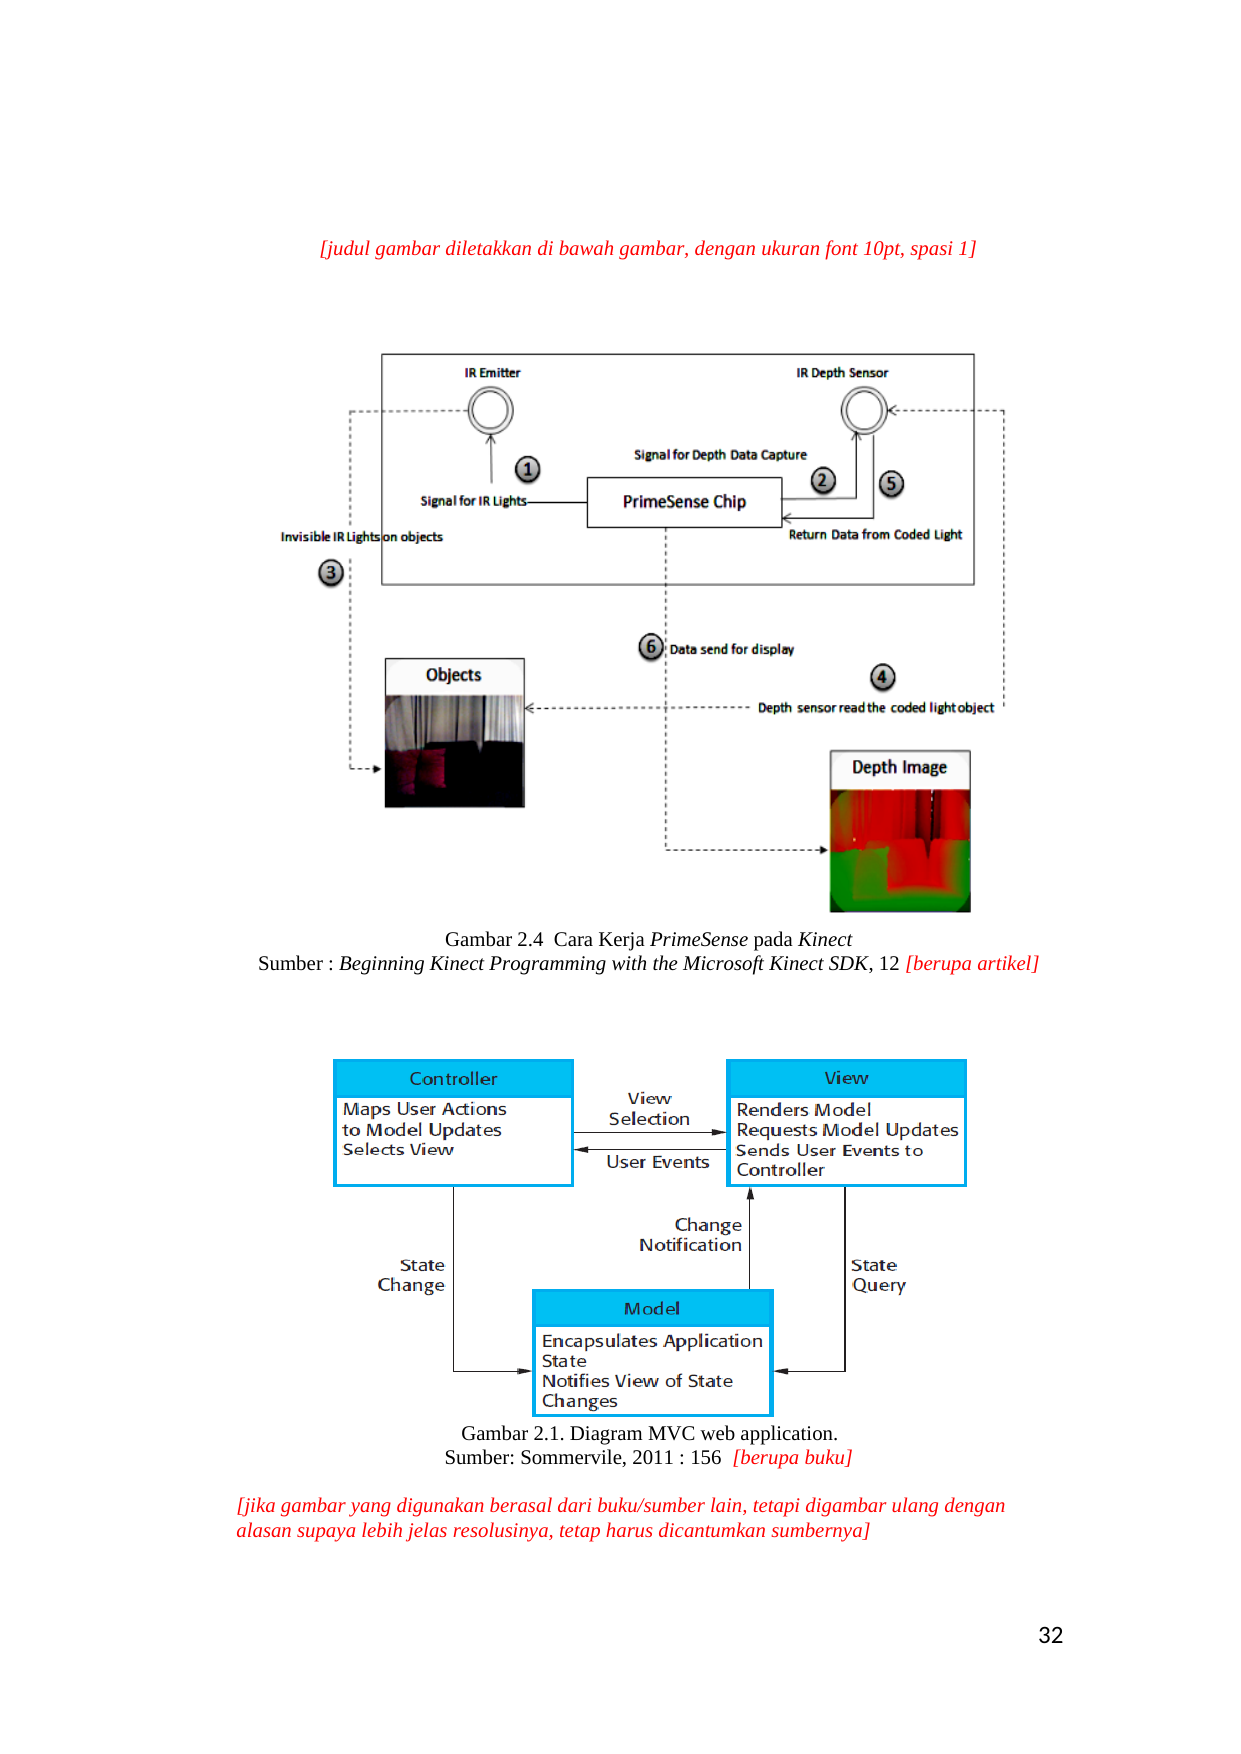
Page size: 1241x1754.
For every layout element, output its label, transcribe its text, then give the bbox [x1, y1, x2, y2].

text Sumber: Sommervile, 2011 : 156 [berupa buku] [236, 1445, 1063, 1469]
text [jika gambar yang digunakan berasal dari buku/sumber lain, tetapi digambar ulang dengan alasan supaya lebih jelas resolusinya, tetap harus dicantumkan sumbernya] [236, 1493, 1063, 1542]
text [judul gambar diletakkan di bawah gambar, dengan ukuran font 10pt, spasi 1] [236, 236, 1062, 260]
text Gambar 2.4 Cara Kerja PrimeSense pada Kinect [236, 927, 1063, 951]
picture [322, 1047, 977, 1422]
list Sumber : Beginning Kinect Programming with the Microsoft Kinect SDK, 12 [berupa artikel] [236, 951, 1063, 975]
text Gambar 2.1. Diagram MVC web application. [236, 1421, 1063, 1445]
